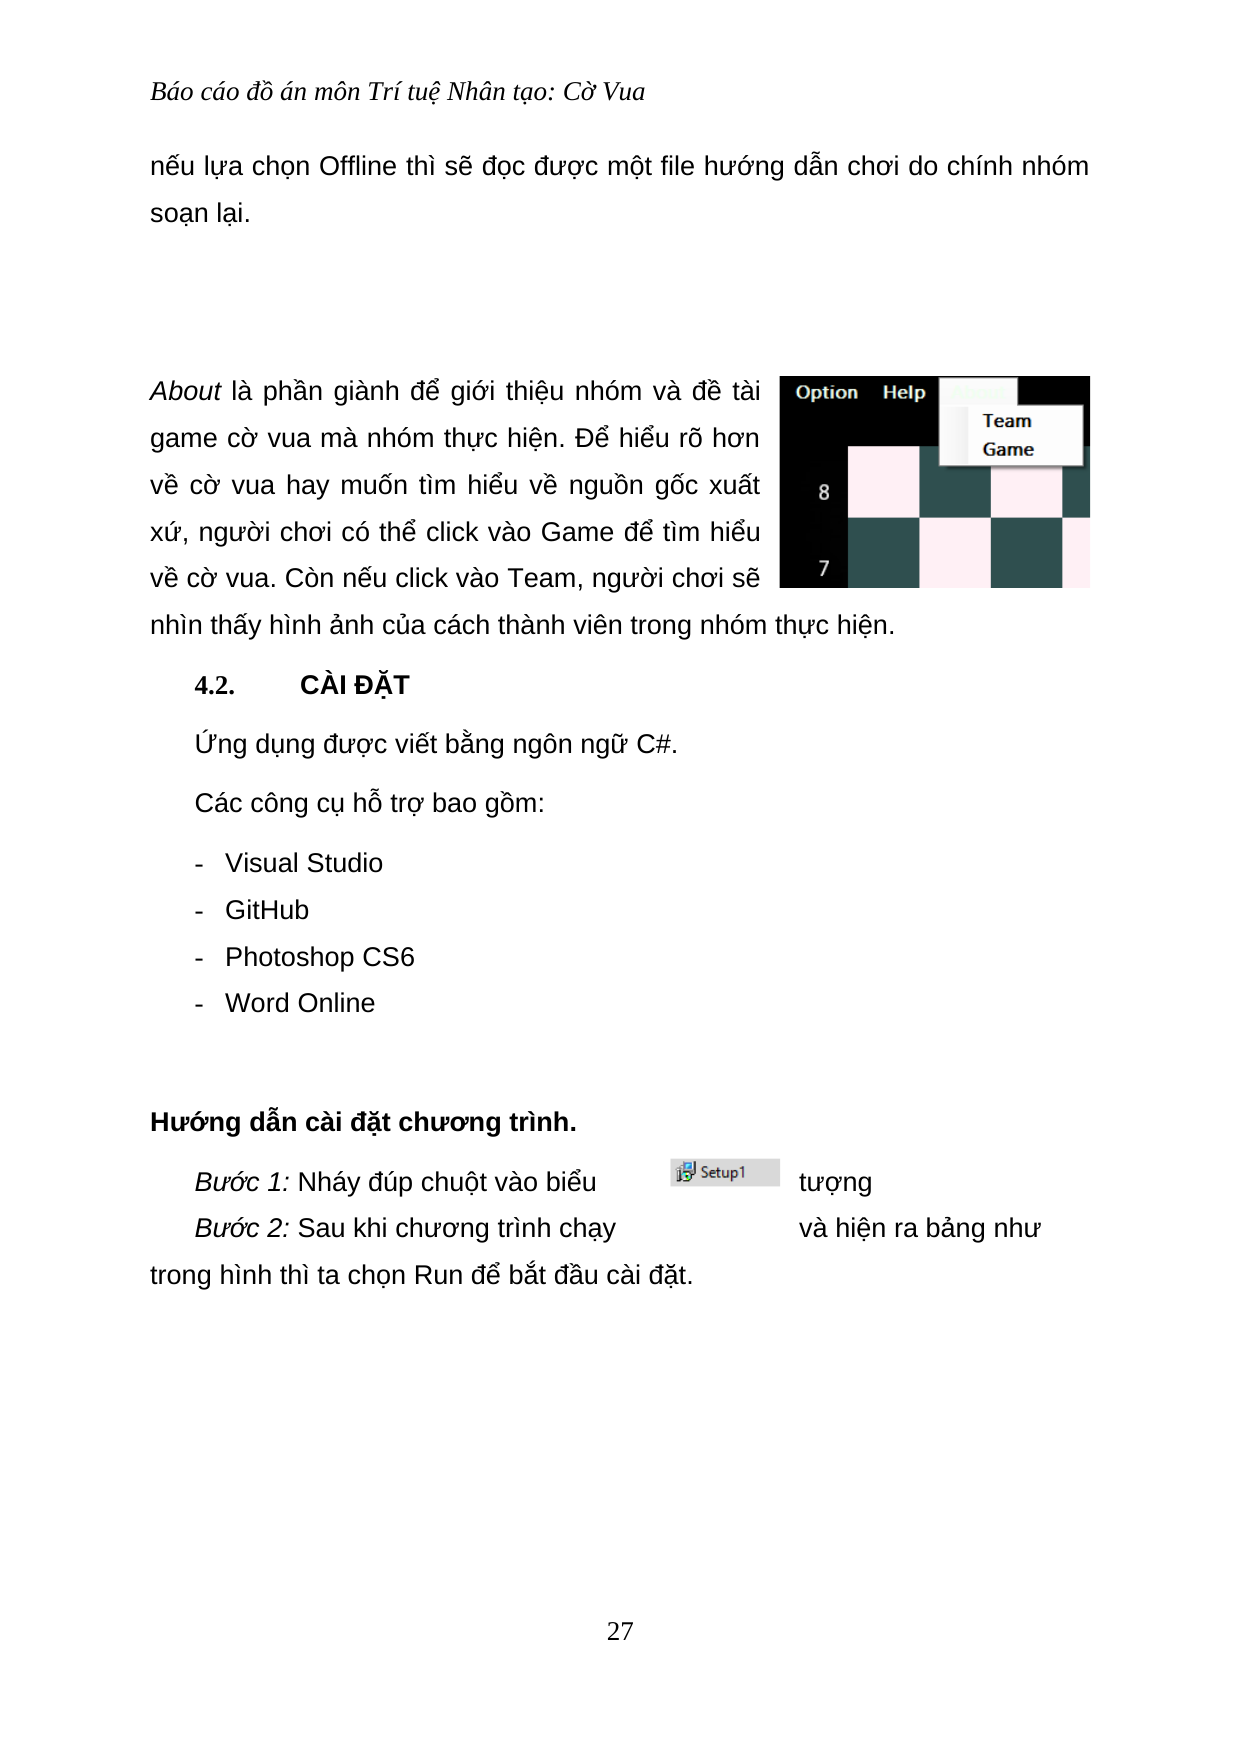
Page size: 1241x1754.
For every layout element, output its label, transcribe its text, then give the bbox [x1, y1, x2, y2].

text Hướng dẫn cài đặt chương trình. [150, 1106, 1090, 1137]
list Bước 2: Sau khi chương trình chạy và hiện ra bảng như trong hình thì ta chọn Run để bắt đầu cài đặt. [150, 1212, 1090, 1291]
list GitHub [150, 894, 1090, 925]
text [150, 150, 1090, 228]
picture [779, 376, 1091, 588]
list CÀI ĐẶT [150, 669, 1090, 700]
text Các công cụ hỗ trợ bao gồm: [150, 787, 1090, 819]
text Ứng dụng được viết bằng ngôn ngữ C#. [150, 728, 1090, 759]
list Bước 1: Nháy đúp chuột vào biểu tượng [150, 1166, 663, 1197]
list Photoshop CS6 [150, 941, 1090, 972]
picture [663, 1148, 781, 1198]
list Visual Studio [150, 847, 1090, 878]
list Bước 1: Nháy đúp chuột vào biểu tượng [781, 1166, 1090, 1197]
list Word Online [150, 987, 1090, 1019]
